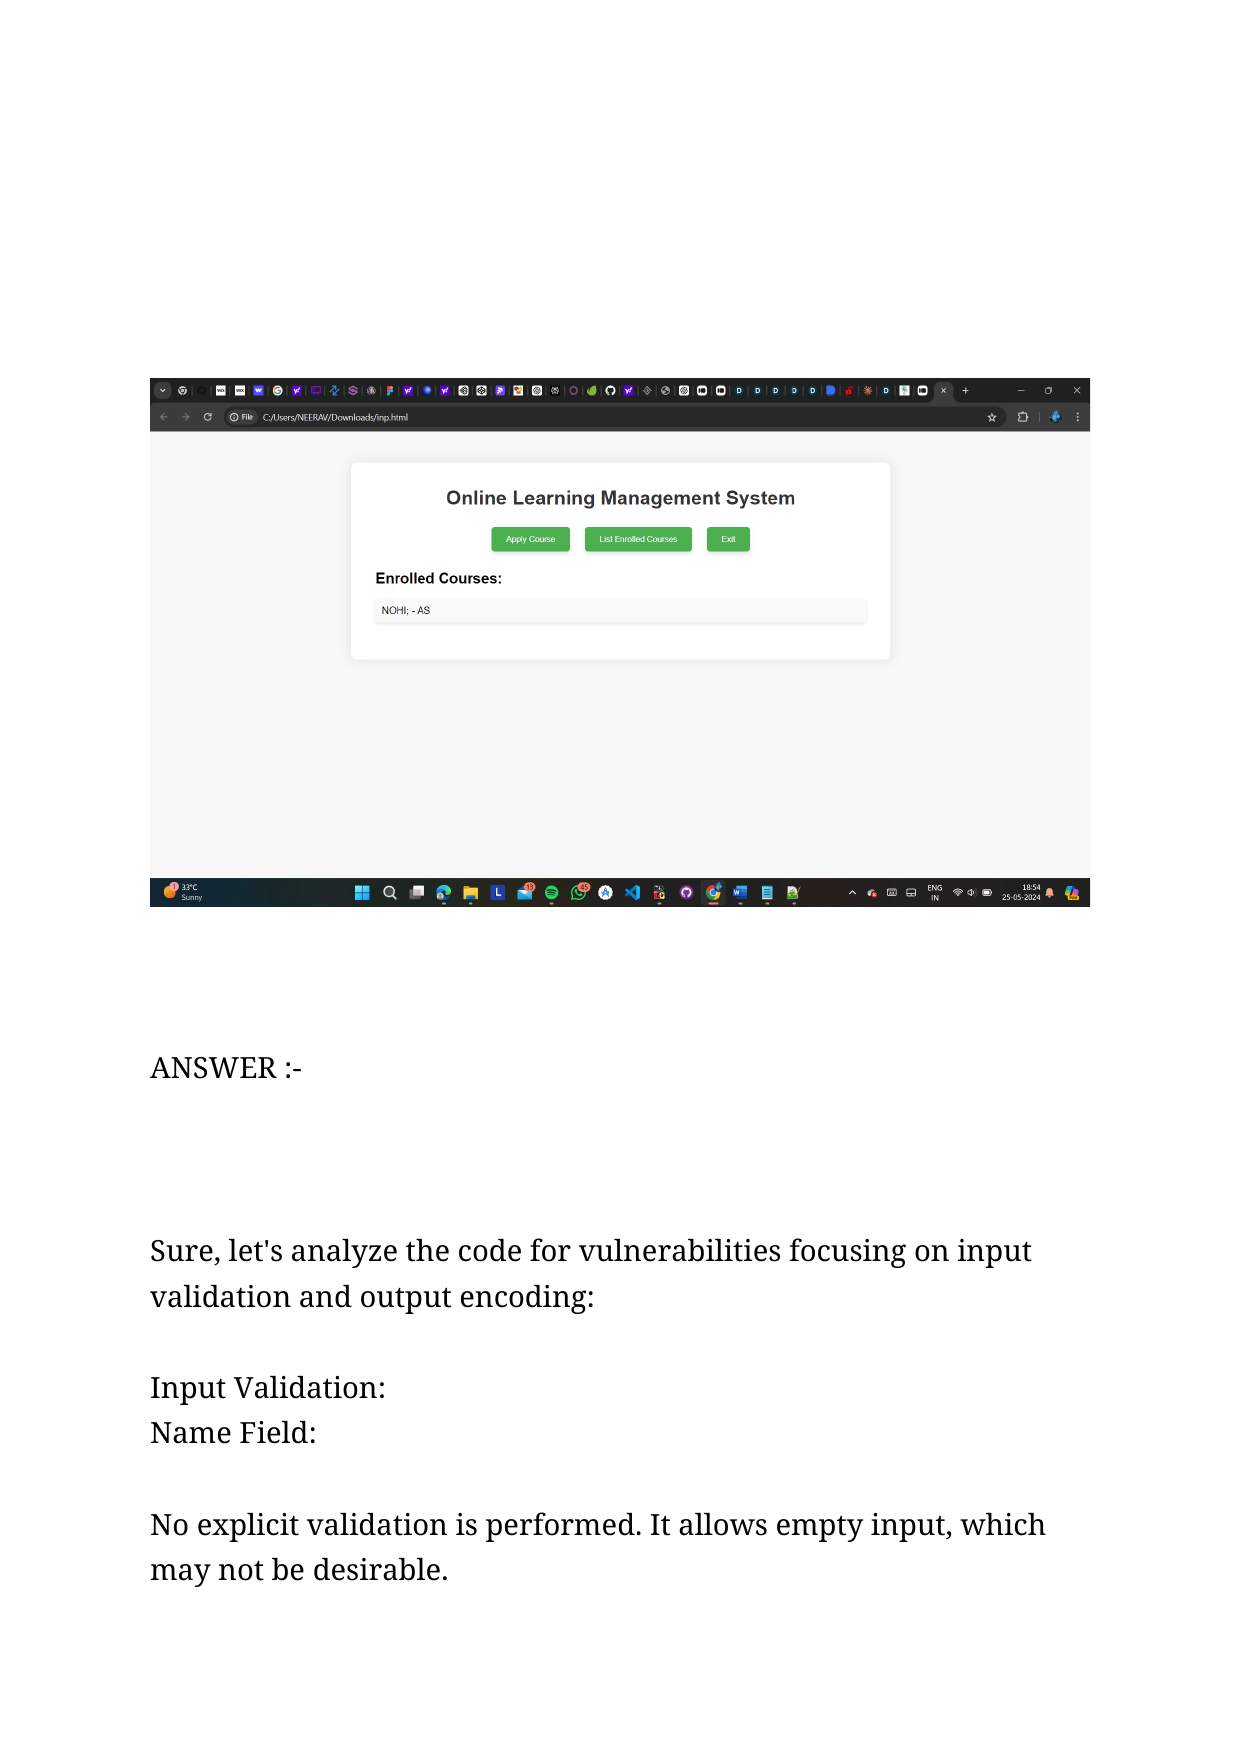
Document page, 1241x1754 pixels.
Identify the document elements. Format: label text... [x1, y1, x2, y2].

text Input Validation: [150, 1367, 1090, 1407]
text ANSWER :- [150, 1048, 1090, 1087]
text Sure, let's analyze the code for vulnerabilities focusing on input validation and output encoding: [150, 1230, 1090, 1316]
text Name Field: [150, 1413, 1090, 1452]
picture [150, 378, 1091, 907]
text No explicit validation is performed. It allows empty input, which may not be desirable. [150, 1504, 1090, 1589]
